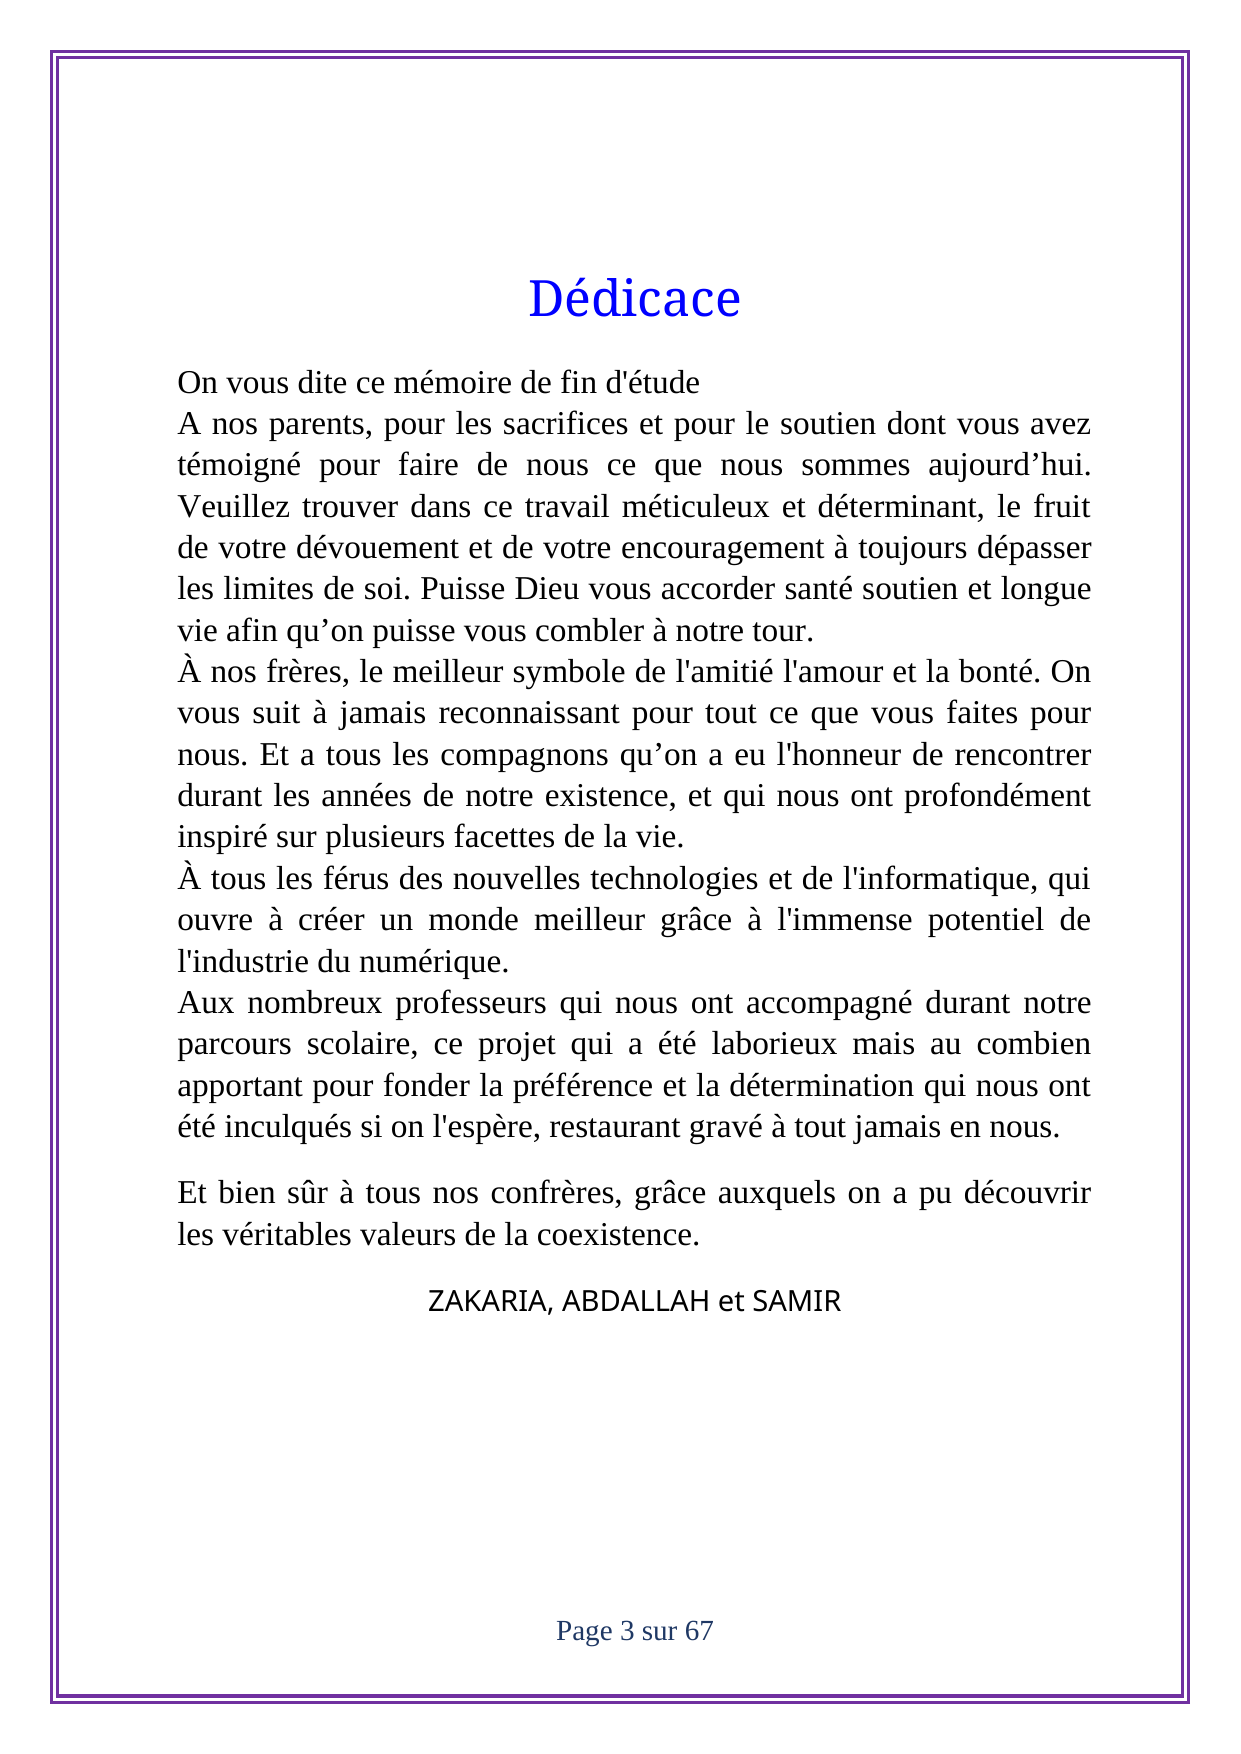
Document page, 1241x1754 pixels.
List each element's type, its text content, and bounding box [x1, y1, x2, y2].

subtitle Dédicace [177, 263, 1092, 331]
text À tous les férus des nouvelles technologies et de l'informatique, qui ouvre à créer un monde meilleur grâce à l'immense potentiel de l'industrie du numérique. [177, 858, 1092, 979]
text On vous dite ce mémoire de fin d'étude [177, 362, 1092, 400]
text A nos parents, pour les sacrifices et pour le soutien dont vous avez témoigné pour faire de nous ce que nous sommes aujourd’hui. Veuillez trouver dans ce travail méticuleux et déterminant, le fruit de votre dévouement et de votre encouragement à toujours dépasser les limites de soi. Puisse Dieu vous accorder santé soutien et longue vie afin qu’on puisse vous combler à notre tour. [177, 403, 1092, 648]
text Et bien sûr à tous nos confrères, grâce auxquels on a pu découvrir les véritables valeurs de la coexistence. [177, 1173, 1092, 1252]
text ZAKARIA, ABDALLAH et SAMIR [177, 1280, 1092, 1320]
text À nos frères, le meilleur symbole de l'amitié l'amour et la bonté. On vous suit à jamais reconnaissant pour tout ce que vous faites pour nous. Et a tous les compagnons qu’on a eu l'honneur de rencontrer durant les années de notre existence, et qui nous ont profondément inspiré sur plusieurs facettes de la vie. [177, 651, 1092, 855]
text Aux nombreux professeurs qui nous ont accompagné durant notre parcours scolaire, ce projet qui a été laborieux mais au combien apportant pour fonder la préférence et la détermination qui nous ont été inculqués si on l'espère, restaurant gravé à tout jamais en nous. [177, 982, 1092, 1144]
